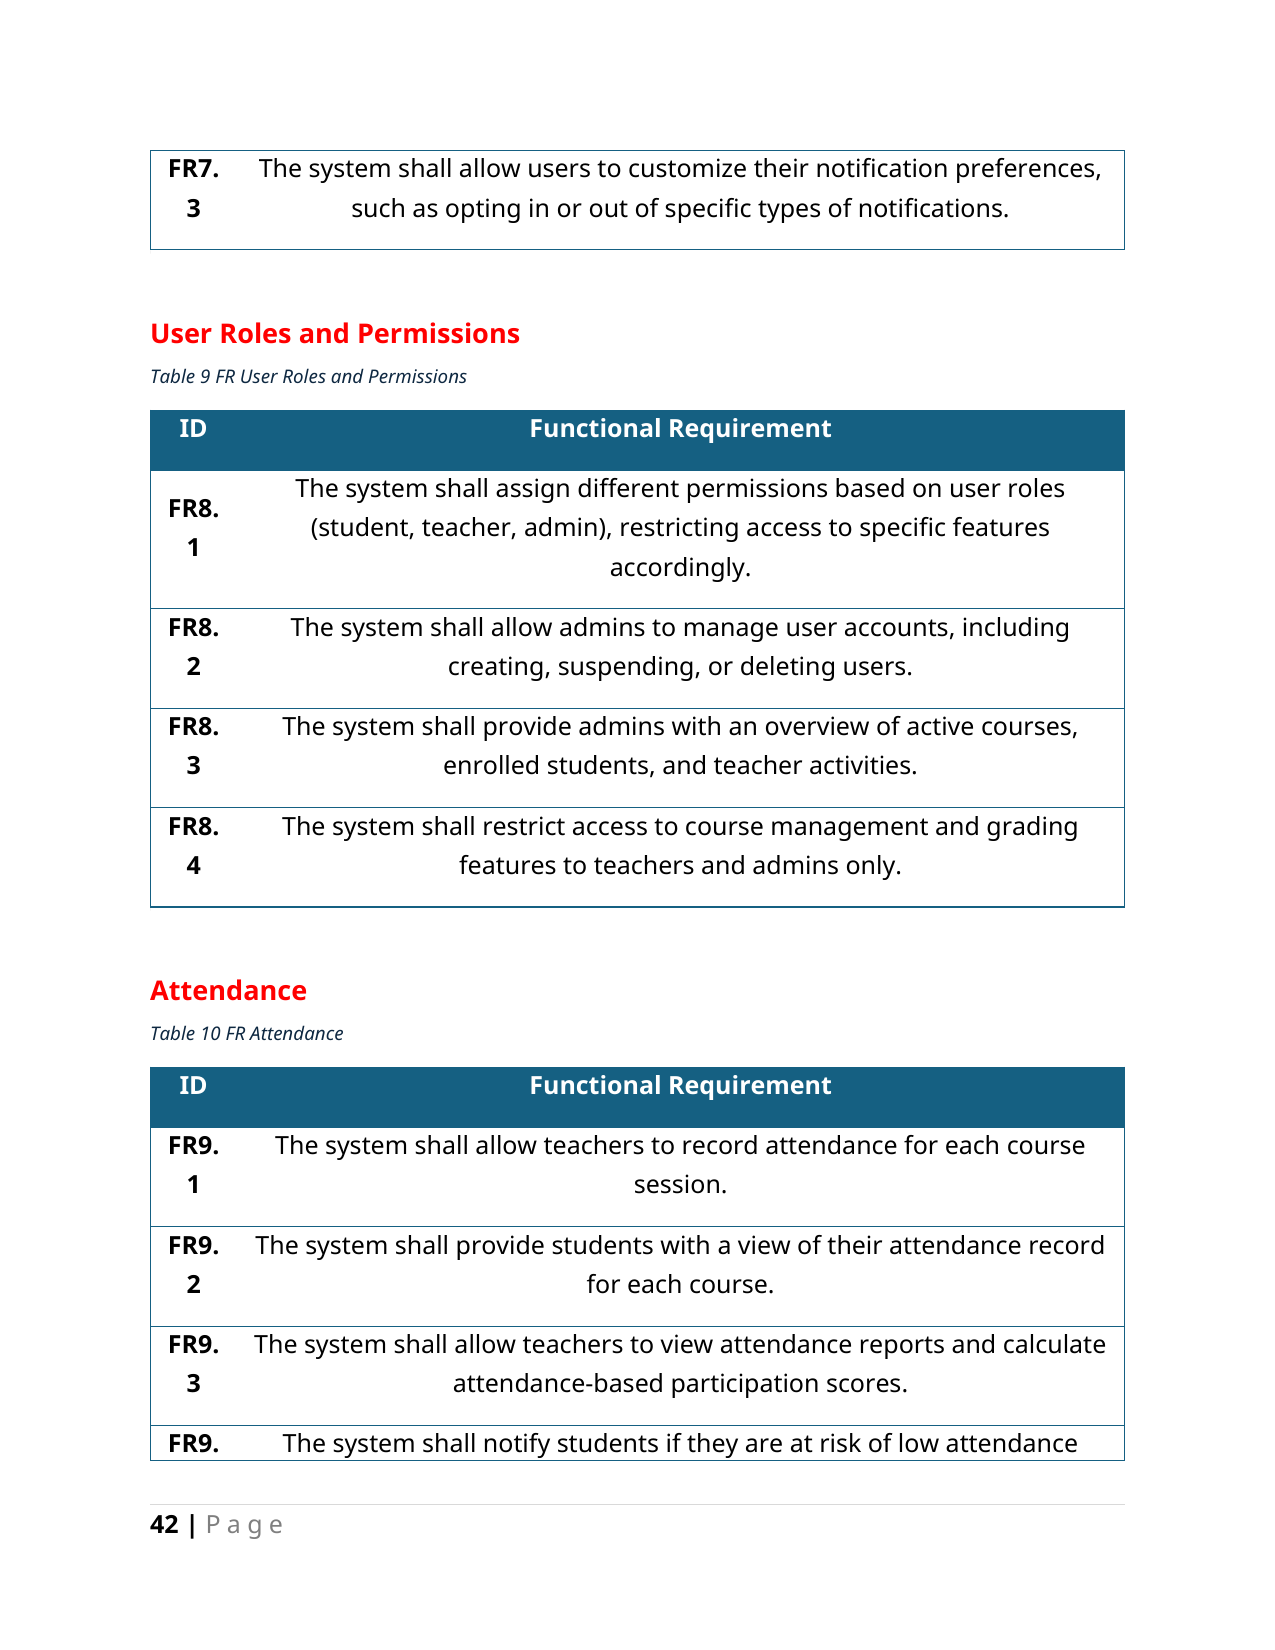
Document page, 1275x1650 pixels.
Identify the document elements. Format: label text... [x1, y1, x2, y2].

table_cell FR8.3 [151, 709, 236, 807]
table_cell The system shall provide students with a view of their attendance record for each course. [236, 1227, 1124, 1326]
table_header Functional Requirement [236, 1068, 1124, 1127]
table_cell FR8.4 [151, 808, 236, 906]
table_cell The system shall provide admins with an overview of active courses, enrolled students, and teacher activities. [236, 709, 1124, 807]
table_cell The system shall assign different permissions based on user roles (student, teacher, admin), restricting access to specific features accordingly. [236, 471, 1124, 608]
table_cell FR9.4 [151, 1426, 236, 1460]
subtitle Attendance [150, 972, 1125, 1008]
table_cell The system shall allow admins to manage user accounts, including creating, suspending, or deleting users. [236, 609, 1124, 708]
table_header ID [151, 1068, 236, 1127]
table_cell The system shall allow users to customize their notification preferences, such as opting in or out of specific types of notifications. [236, 151, 1124, 249]
table_header Functional Requirement [236, 411, 1124, 470]
table_header ID [151, 411, 236, 470]
table_cell FR7.3 [151, 151, 236, 249]
table_cell The system shall allow teachers to record attendance for each course session. [236, 1128, 1124, 1226]
table_cell FR9.2 [151, 1227, 236, 1326]
subtitle User Roles and Permissions [150, 314, 1125, 351]
table_cell The system shall restrict access to course management and grading features to teachers and admins only. [236, 808, 1124, 906]
table_cell FR9.3 [151, 1327, 236, 1425]
table_cell FR9.1 [151, 1128, 236, 1226]
table_cell FR8.1 [151, 471, 236, 608]
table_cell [236, 1426, 1124, 1460]
table_cell The system shall allow teachers to view attendance reports and calculate attendance-based participation scores. [236, 1327, 1124, 1425]
table_cell FR8.2 [151, 609, 236, 708]
